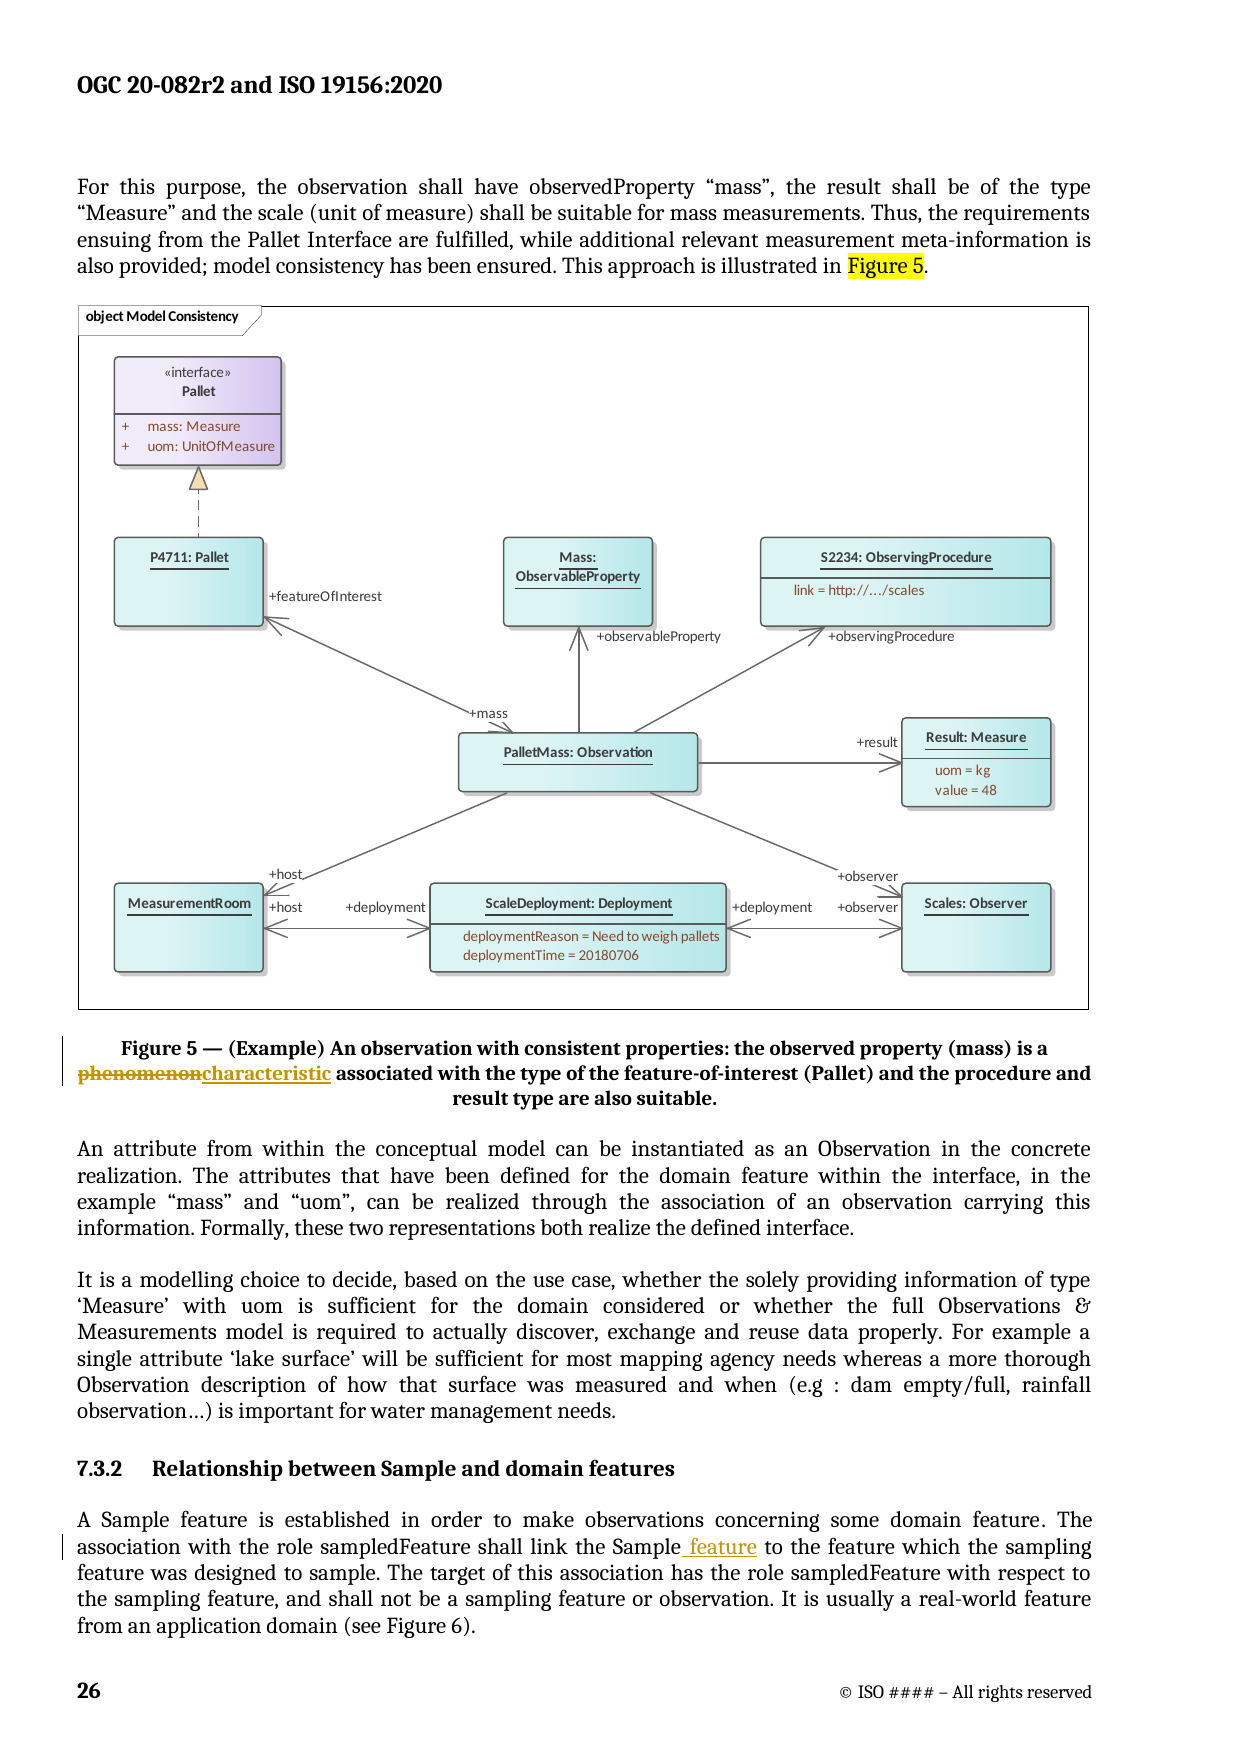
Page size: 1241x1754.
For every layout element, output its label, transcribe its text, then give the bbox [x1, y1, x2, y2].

text An attribute from within the conceptual model can be instantiated as an Observation in the concrete realization. The attributes that have been defined for the domain feature within the interface, in the example “mass” and “uom”, can be realized through the association of an observation carrying this information. Formally, these two representations both realize the defined interface. [77, 1136, 1092, 1241]
subtitle Relationship between Sample and domain features [77, 1456, 1092, 1482]
text A Sample feature is established in order to make observations concerning some domain feature. The association with the role sampledFeature shall link the Sample to the feature which the sampling feature was designed to sample. The target of this association has the role sampledFeature with respect to the sampling feature, and shall not be a sampling feature or observation. It is usually a real-world feature from an application domain (see Figure 6). [77, 1507, 1092, 1639]
text For this purpose, the observation shall have observedProperty “mass”, the result shall be of the type “Measure” and the scale (unit of measure) shall be suitable for mass measurements. Thus, the requirements ensuing from the Pallet Interface are fulfilled, while additional relevant measurement meta-information is also provided; model consistency has been ensured. This approach is illustrated in Figure 5. [77, 174, 1092, 279]
text It is a modelling choice to decide, based on the use case, whether the solely providing information of type ‘Measure’ with uom is sufficient for the domain considered or whether the full Observations & Measurements model is required to actually discover, exchange and reuse data properly. For example a single attribute ‘lake surface’ will be sufficient for most mapping agency needs whereas a more thorough Observation description of how that surface was measured and when (e.g : dam empty/full, rainfall observation…) is important for water management needs. [77, 1266, 1092, 1424]
text Figure 5 — (Example) An observation with consistent properties: the observed property (mass) is a associated with the type of the feature-of-interest (Pallet) and the procedure and result type are also suitable. [77, 1036, 1092, 1111]
